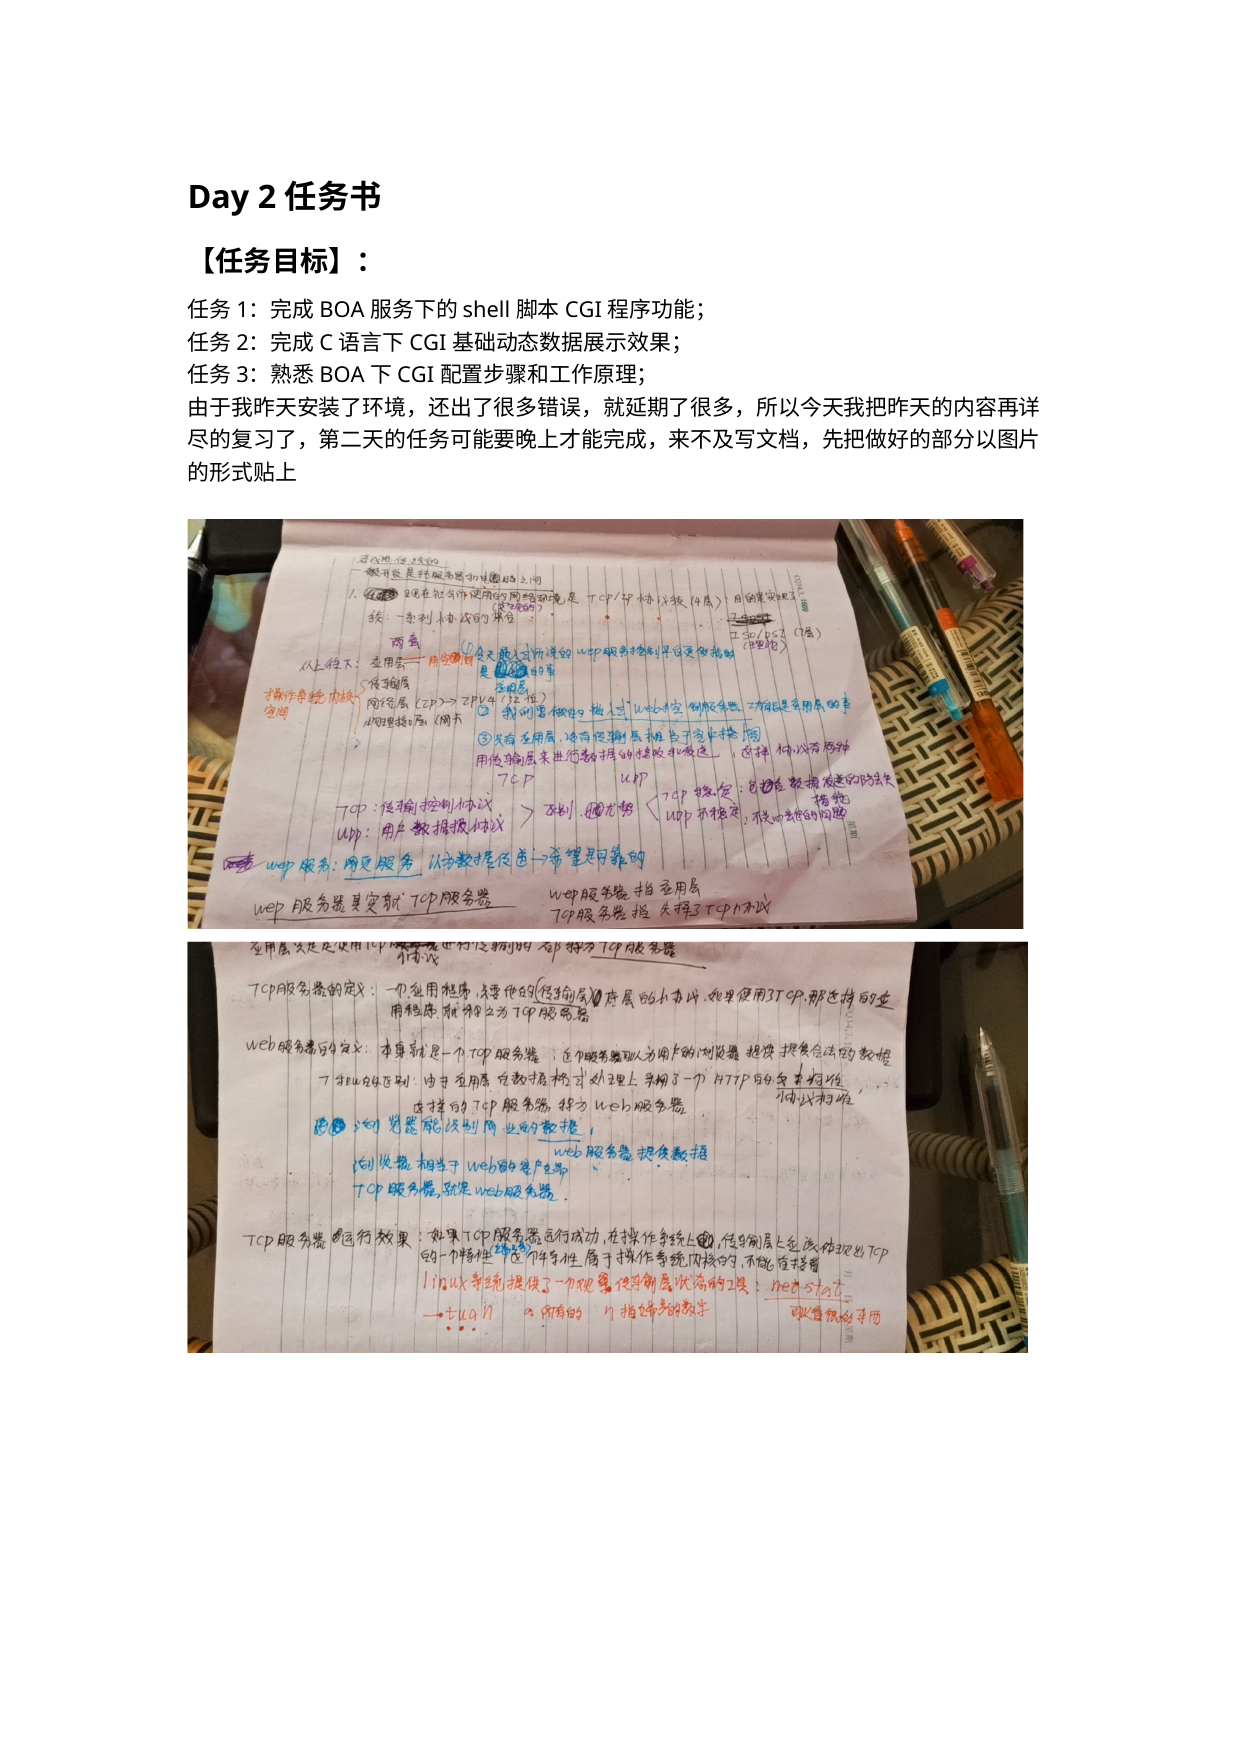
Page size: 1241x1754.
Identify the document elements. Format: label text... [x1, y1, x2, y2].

text 任务 3：熟悉 BOA 下 CGI 配置步骤和工作原理； [187, 357, 1053, 389]
text 任务 1：完成 BOA 服务下的 shell 脚本 CGI 程序功能； [187, 292, 1053, 324]
picture [187, 519, 1024, 929]
text 【任务目标】： [187, 227, 1053, 292]
text 由于我昨天安装了环境，还出了很多错误，就延期了很多，所以今天我把昨天的内容再详尽的复习了，第二天的任务可能要晚上才能完成，来不及写文档，先把做好的部分以图片的形式贴上 [187, 389, 1053, 487]
picture [189, 942, 1028, 1353]
text 任务 2：完成 C 语言下 CGI 基础动态数据展示效果； [187, 324, 1053, 357]
text Day 2 任务书 [187, 162, 1053, 227]
